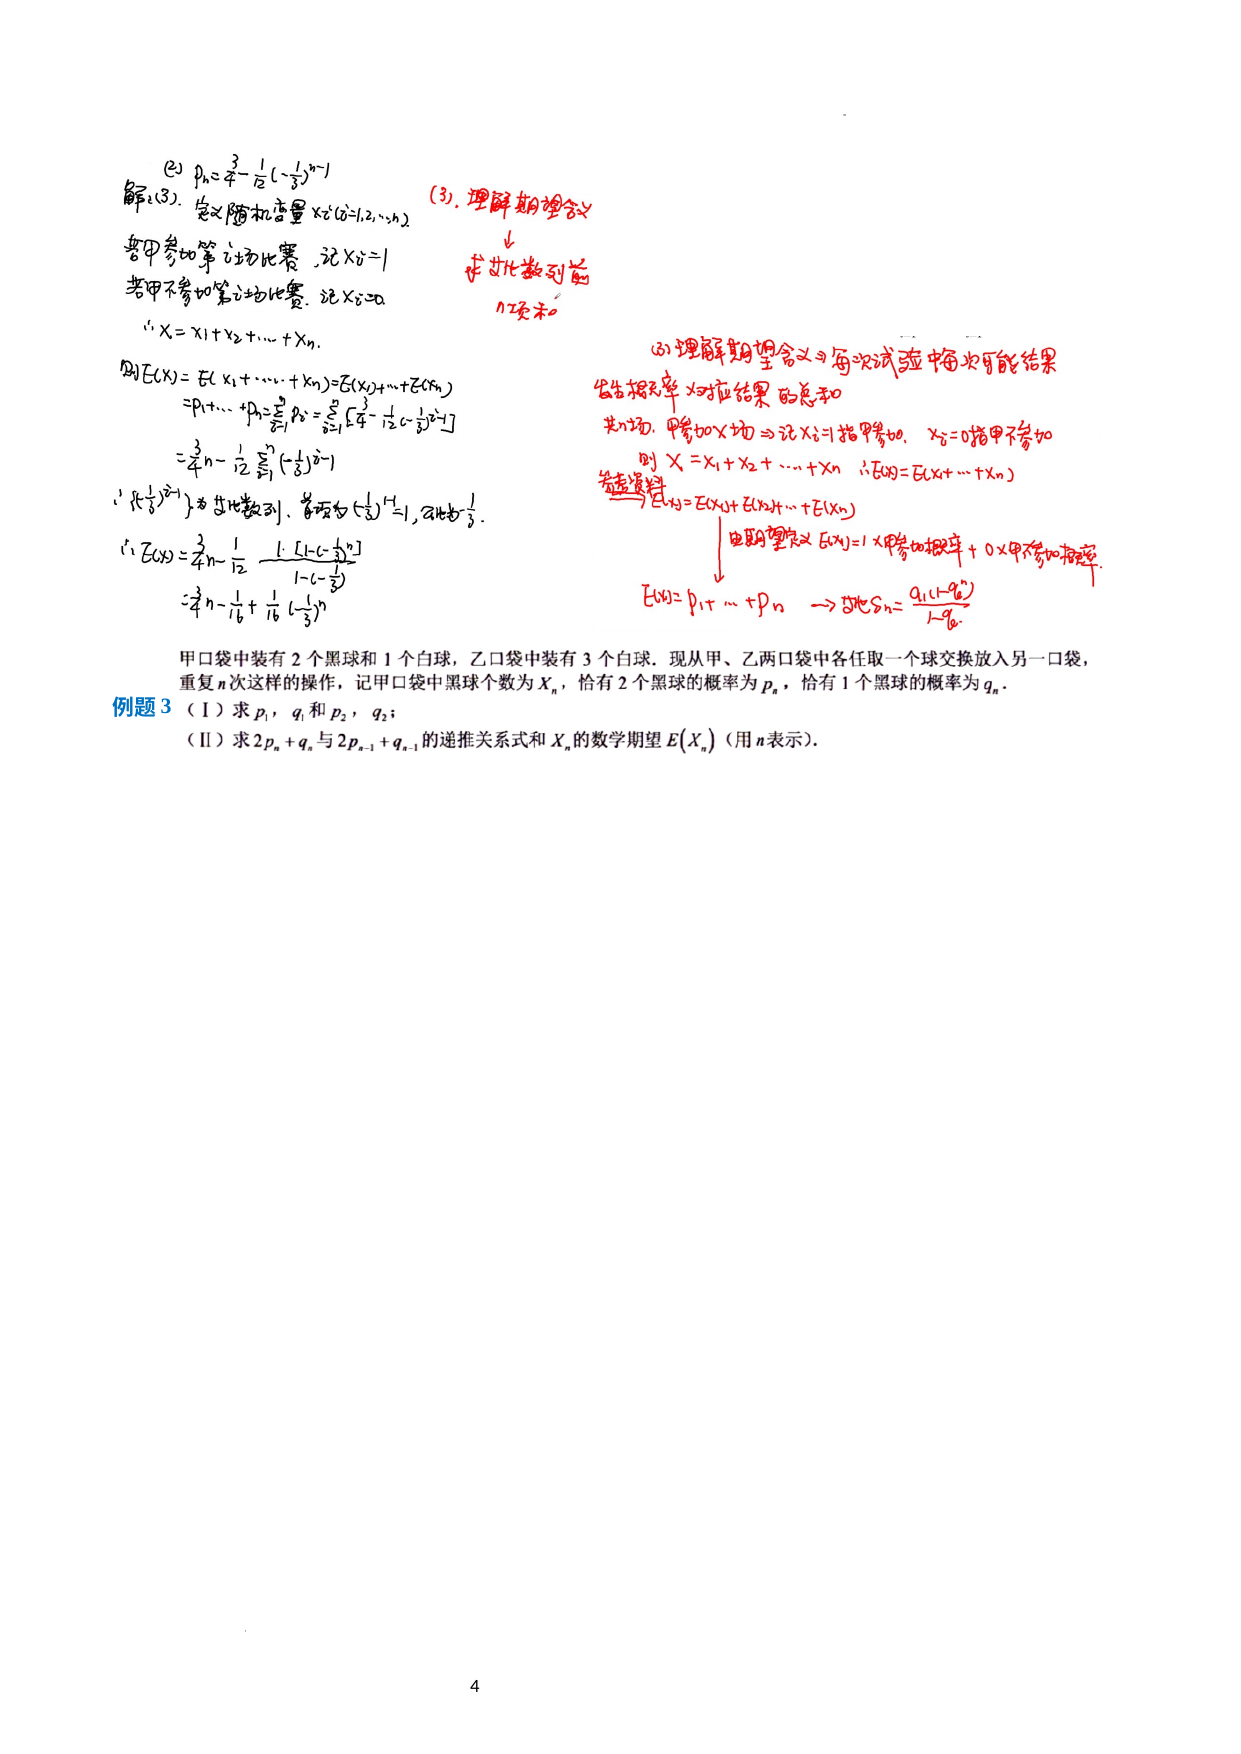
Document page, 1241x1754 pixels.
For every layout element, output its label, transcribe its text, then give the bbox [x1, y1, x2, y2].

picture [112, 147, 1103, 631]
picture [171, 643, 1102, 761]
